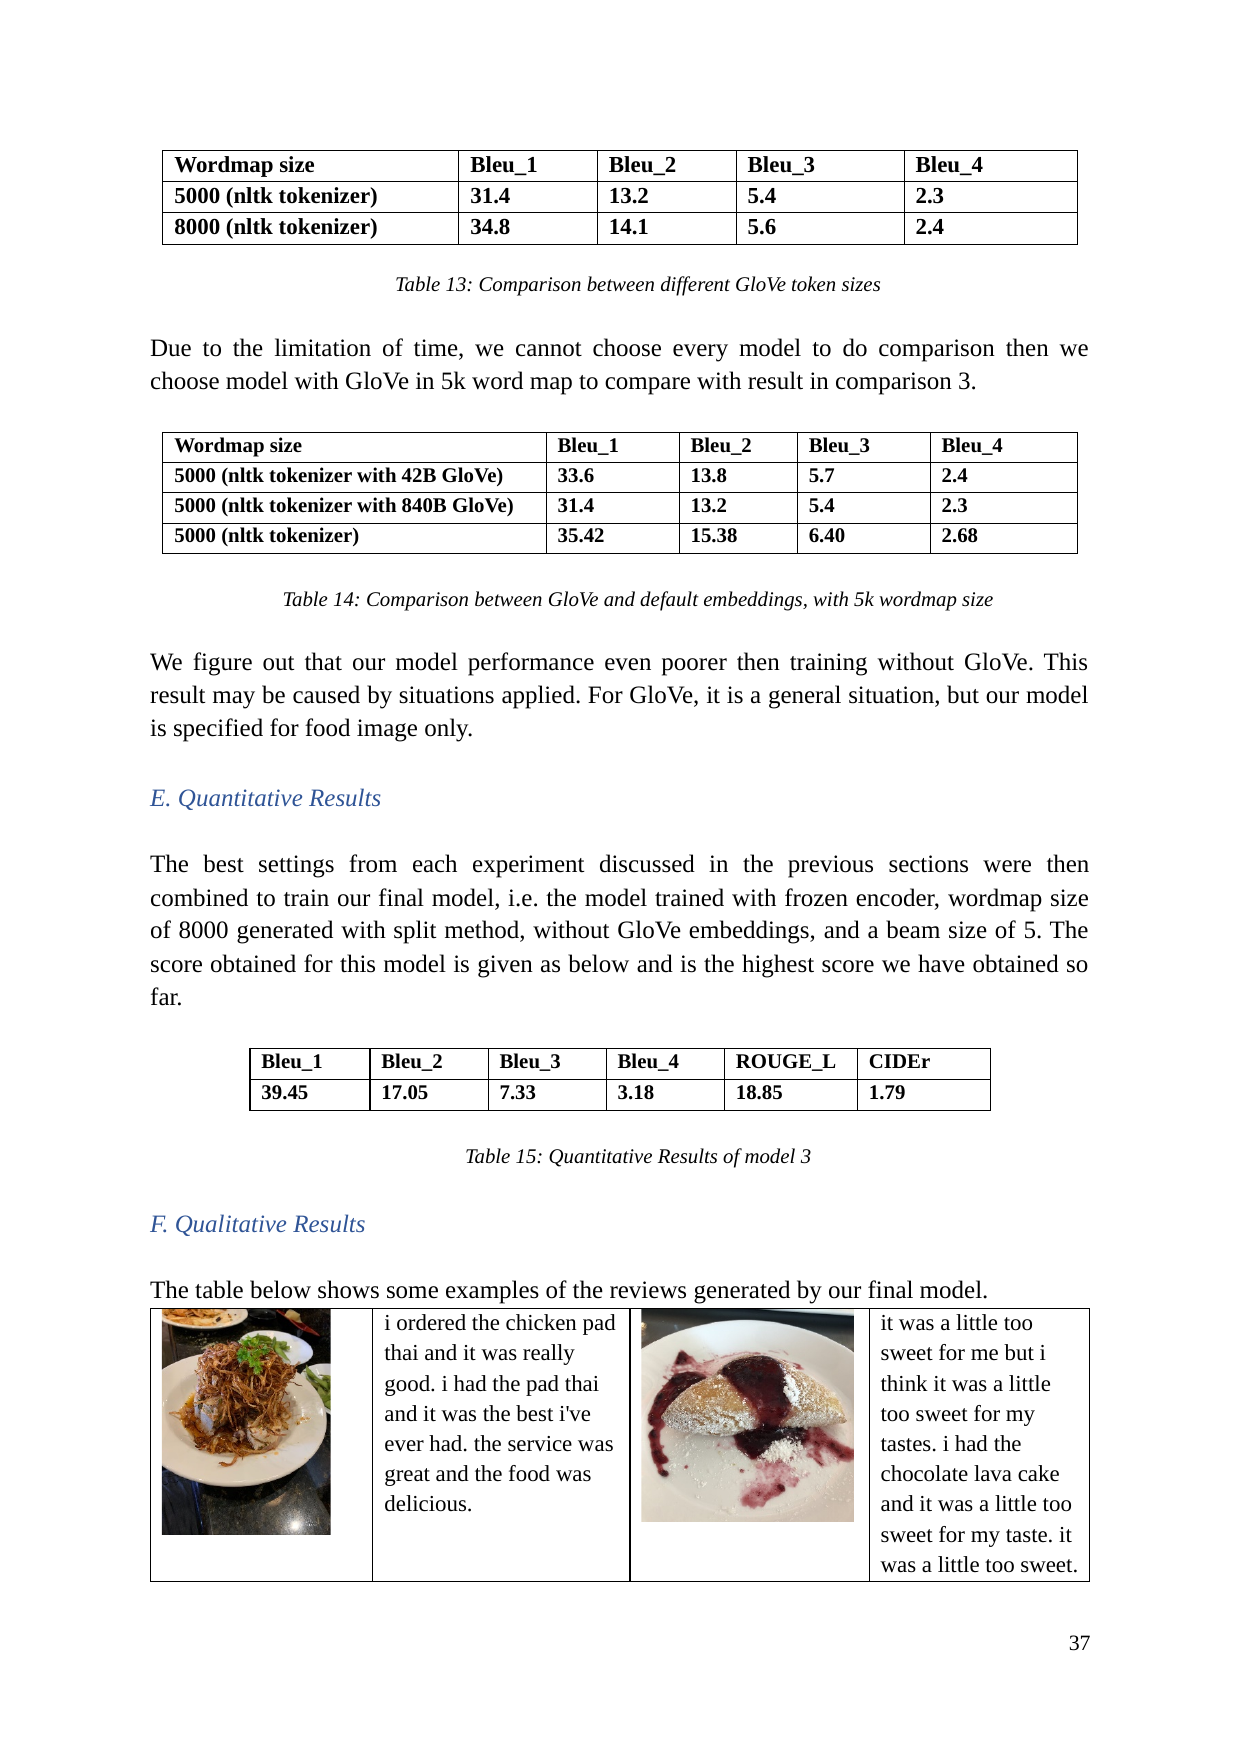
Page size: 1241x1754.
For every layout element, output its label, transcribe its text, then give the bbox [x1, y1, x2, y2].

table_header Bleu_4 [607, 1049, 724, 1079]
table_header Bleu_3 [737, 151, 904, 181]
table_cell 6.40 [798, 524, 930, 553]
table_header CIDEr [858, 1049, 990, 1079]
table_cell 5.7 [798, 463, 930, 492]
table_cell 2.4 [931, 463, 1077, 492]
table_cell 5000 (nltk tokenizer with 42B GloVe) [163, 463, 546, 492]
table_header Bleu_3 [798, 433, 930, 462]
table_header [151, 1309, 372, 1581]
subtitle F. Qualitative Results [150, 1209, 1090, 1238]
table_cell 18.85 [725, 1080, 857, 1110]
table_cell 13.2 [680, 493, 797, 522]
text We figure out that our model performance even poorer then training without GloVe. This result may be caused by situations applied. For GloVe, it is a general situation, but our model is specified for food image only. [150, 647, 1090, 742]
table_header Bleu_2 [371, 1049, 488, 1079]
picture [161, 1309, 331, 1535]
table_cell 34.8 [459, 213, 597, 243]
table_header Bleu_4 [905, 151, 1077, 181]
table_cell 15.38 [680, 524, 797, 553]
text Table 13: Comparison between different GloVe token sizes [187, 272, 1090, 296]
table_cell 13.2 [598, 182, 736, 212]
table_cell 5.6 [737, 213, 904, 243]
table_cell 1.79 [858, 1080, 990, 1110]
table_cell 2.68 [931, 524, 1077, 553]
text Table 14: Comparison between GloVe and default embeddings, with 5k wordmap size [187, 587, 1090, 611]
table_cell 5000 (nltk tokenizer) [163, 182, 458, 212]
table_cell 7.33 [489, 1080, 606, 1110]
table_cell 5.4 [737, 182, 904, 212]
text The best settings from each experiment discussed in the previous sections were then combined to train our final model, i.e. the model trained with frozen encoder, wordmap size of 8000 generated with split method, without GloVe embeddings, and a beam size of 5. The score obtained for this model is given as below and is the highest score we have obtained so far. [150, 849, 1090, 1010]
table_cell 2.3 [931, 493, 1077, 522]
table_cell 35.42 [547, 524, 679, 553]
table_header Bleu_1 [251, 1049, 369, 1079]
table_header Bleu_2 [598, 151, 736, 181]
text Due to the limitation of time, we cannot choose every model to do comparison then we choose model with GloVe in 5k word map to compare with result in comparison 3. [150, 333, 1090, 394]
table_cell 5.4 [798, 493, 930, 522]
table_header it was a little too sweet for me but i think it was a little too sweet for my tastes. i had the chocolate lava cake and it was a little too sweet for my taste. it was a little too sweet. [870, 1309, 1089, 1581]
picture [641, 1309, 854, 1522]
subtitle E. Quantitative Results [150, 783, 1090, 812]
table_header [631, 1309, 869, 1581]
table_header Wordmap size [163, 433, 546, 462]
text The table below shows some examples of the reviews generated by our final model. [150, 1275, 1090, 1304]
table_header Bleu_2 [680, 433, 797, 462]
table_cell 2.3 [905, 182, 1077, 212]
table_cell 39.45 [251, 1080, 369, 1110]
table_cell 5000 (nltk tokenizer) [163, 524, 546, 553]
table_cell 8000 (nltk tokenizer) [163, 213, 458, 243]
table_cell 14.1 [598, 213, 736, 243]
table_cell 33.6 [547, 463, 679, 492]
table_cell 17.05 [371, 1080, 488, 1110]
table_cell 3.18 [607, 1080, 724, 1110]
table_header Bleu_3 [489, 1049, 606, 1079]
table_cell 2.4 [905, 213, 1077, 243]
table_header Wordmap size [163, 151, 458, 181]
table_header i ordered the chicken pad thai and it was really good. i had the pad thai and it was the best i've ever had. the service was great and the food was delicious. [373, 1309, 629, 1581]
table_cell 31.4 [547, 493, 679, 522]
table_header Bleu_1 [547, 433, 679, 462]
table_cell 31.4 [459, 182, 597, 212]
table_cell 5000 (nltk tokenizer with 840B GloVe) [163, 493, 546, 522]
table_header Bleu_4 [931, 433, 1077, 462]
table_header ROUGE_L [725, 1049, 857, 1079]
table_header Bleu_1 [459, 151, 597, 181]
text Table 15: Quantitative Results of model 3 [187, 1144, 1090, 1168]
table_cell 13.8 [680, 463, 797, 492]
